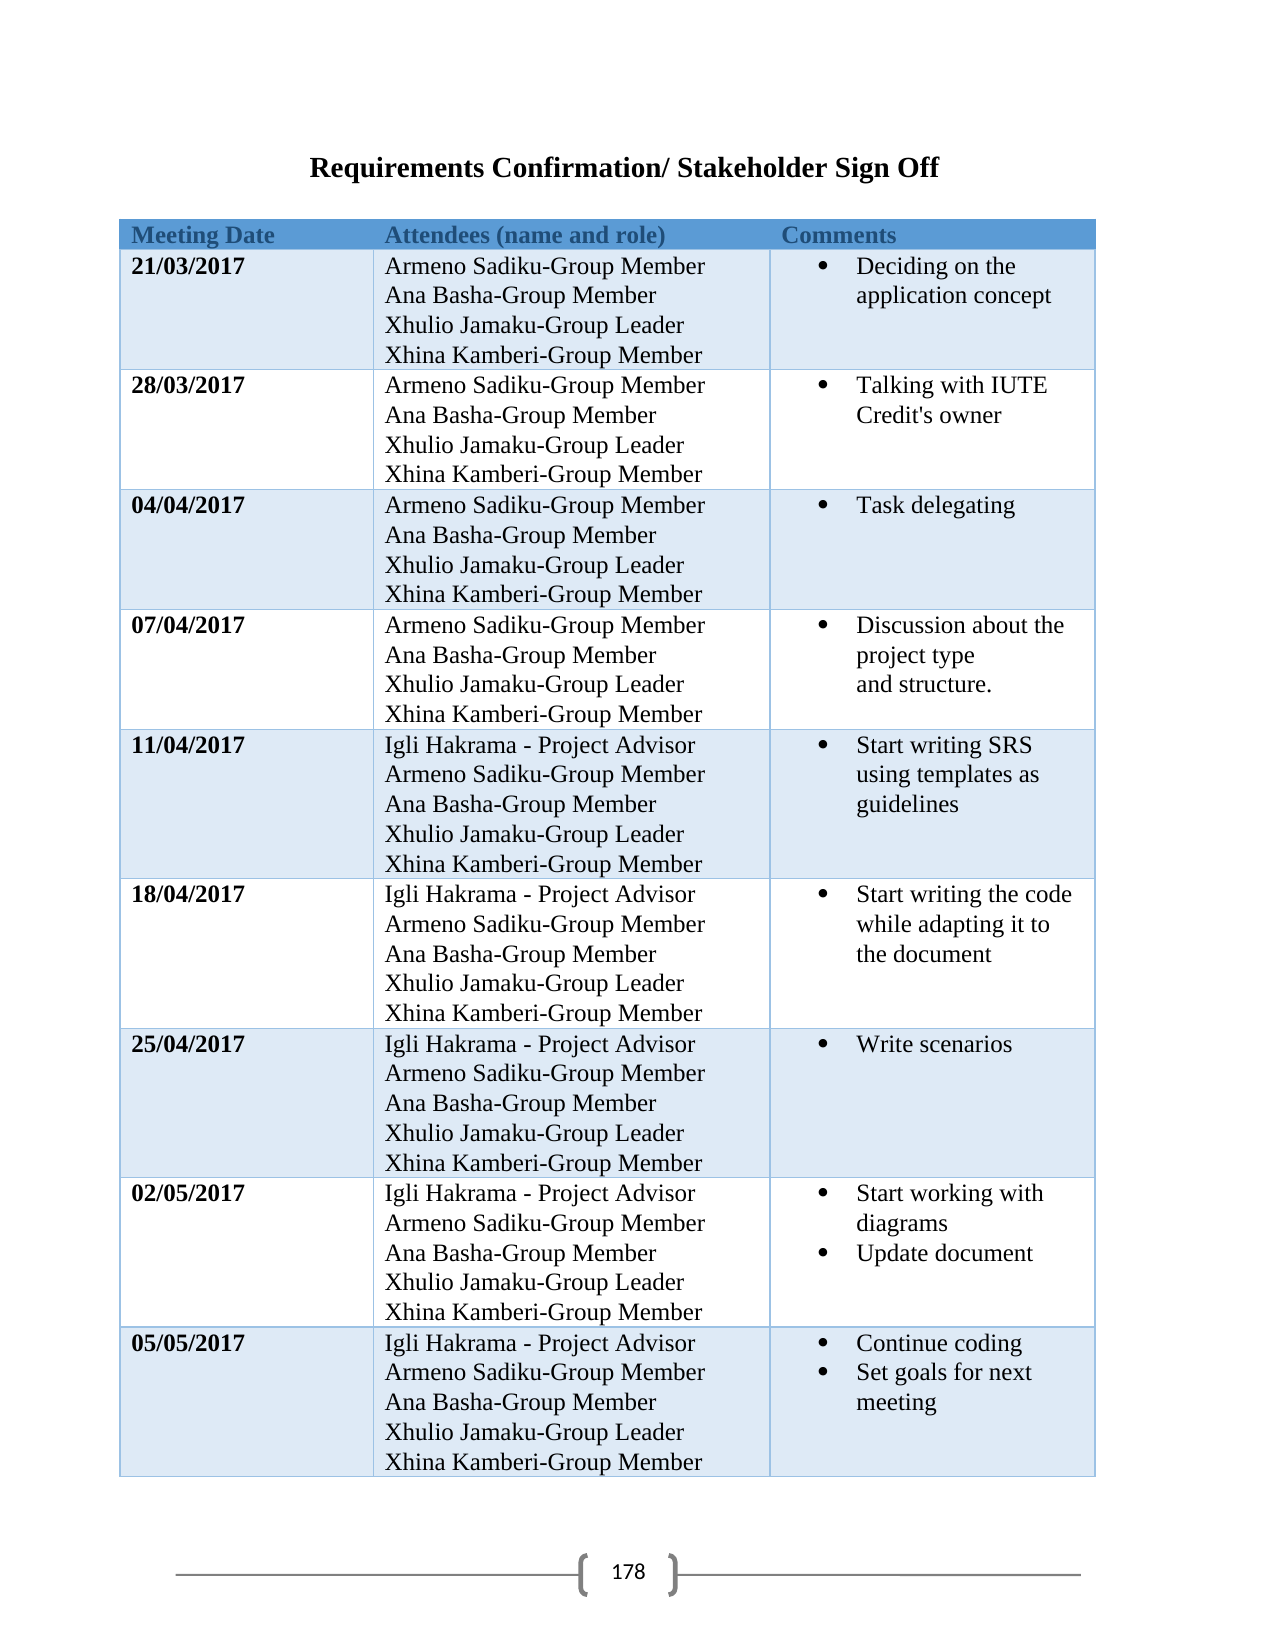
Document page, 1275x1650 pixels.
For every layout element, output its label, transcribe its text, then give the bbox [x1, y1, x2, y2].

table_header Attendees (name and role) [374, 220, 769, 249]
table_cell 21/03/2017 [121, 250, 373, 369]
table_cell Continue coding Set goals for next meeting [771, 1328, 1094, 1476]
table_cell Deciding on the application concept [771, 250, 1094, 369]
table_cell Start writing the code while adapting it to the document [771, 879, 1094, 1027]
table_cell Talking with IUTE Credit's owner [771, 370, 1094, 489]
table_cell 28/03/2017 [121, 370, 373, 489]
table_cell 05/05/2017 [121, 1328, 373, 1476]
subtitle Requirements Confirmation/ Stakeholder Sign Off [131, 150, 1125, 212]
table_cell 07/04/2017 [121, 610, 373, 728]
table_cell 11/04/2017 [121, 730, 373, 878]
table_cell Armeno Sadiku-Group Member Ana Basha-Group Member Xhulio Jamaku-Group Leader Xhina Kamberi-Group Member [374, 370, 769, 489]
table_cell Armeno Sadiku-Group Member Ana Basha-Group Member Xhulio Jamaku-Group Leader Xhina Kamberi-Group Member [374, 610, 769, 728]
table_cell Task delegating [771, 490, 1094, 609]
table_cell Write scenarios [771, 1029, 1094, 1177]
table_cell Discussion about the project type and structure. [771, 610, 1094, 728]
table_cell Igli Hakrama - Project Advisor Armeno Sadiku-Group Member Ana Basha-Group Member Xhulio Jamaku-Group Leader Xhina Kamberi-Group Member [374, 1178, 769, 1326]
table_header Comments [771, 220, 1094, 249]
table_header Meeting Date [121, 220, 373, 249]
table_cell Armeno Sadiku-Group Member Ana Basha-Group Member Xhulio Jamaku-Group Leader Xhina Kamberi-Group Member [374, 490, 769, 609]
table_cell 02/05/2017 [121, 1178, 373, 1326]
table_cell Igli Hakrama - Project Advisor Armeno Sadiku-Group Member Ana Basha-Group Member Xhulio Jamaku-Group Leader Xhina Kamberi-Group Member [374, 730, 769, 878]
table_cell 18/04/2017 [121, 879, 373, 1027]
table_cell Start writing SRS using templates as guidelines [771, 730, 1094, 878]
table_cell 04/04/2017 [121, 490, 373, 609]
table_cell Start working with diagrams Update document [771, 1178, 1094, 1326]
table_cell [374, 1328, 769, 1476]
table_cell Armeno Sadiku-Group Member Ana Basha-Group Member Xhulio Jamaku-Group Leader Xhina Kamberi-Group Member [374, 250, 769, 369]
table_cell Igli Hakrama - Project Advisor Armeno Sadiku-Group Member Ana Basha-Group Member Xhulio Jamaku-Group Leader Xhina Kamberi-Group Member [374, 1029, 769, 1177]
table_cell 25/04/2017 [121, 1029, 373, 1177]
table_cell Igli Hakrama - Project Advisor Armeno Sadiku-Group Member Ana Basha-Group Member Xhulio Jamaku-Group Leader Xhina Kamberi-Group Member [374, 879, 769, 1027]
